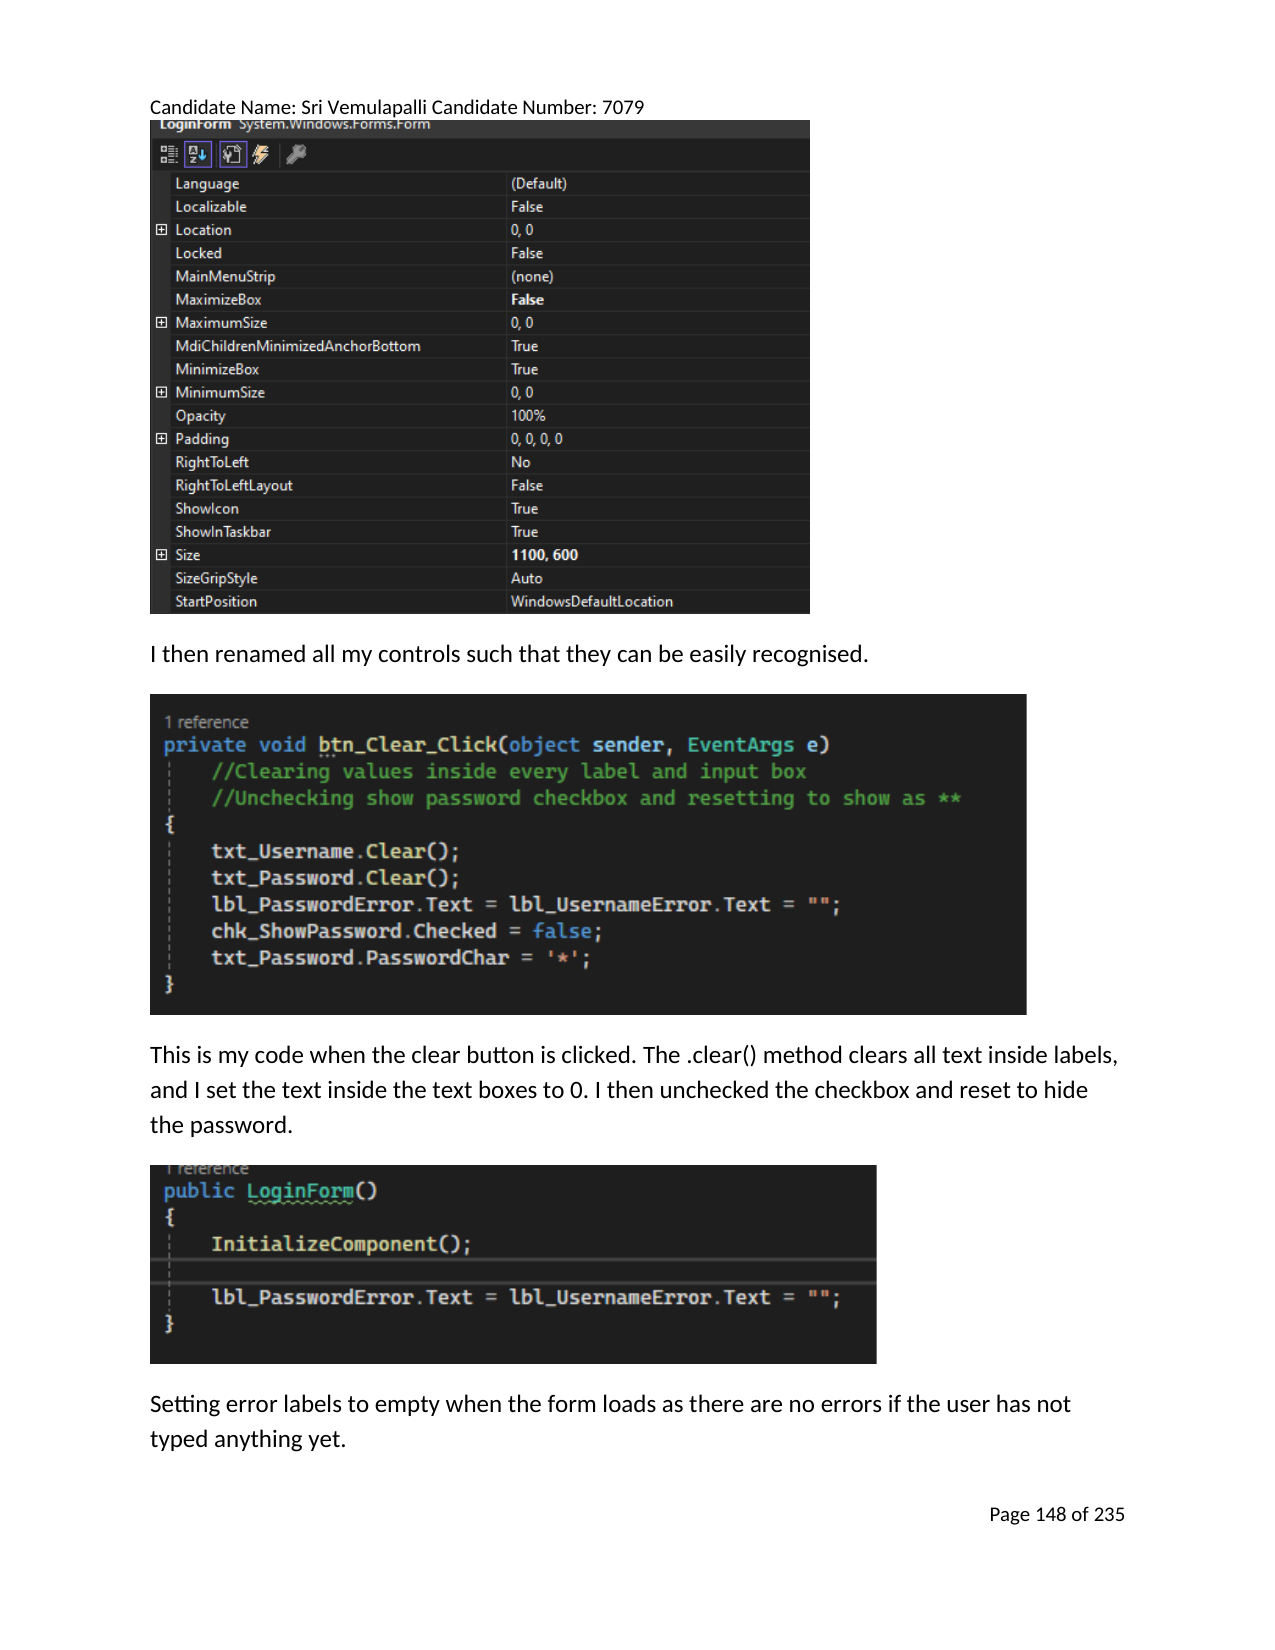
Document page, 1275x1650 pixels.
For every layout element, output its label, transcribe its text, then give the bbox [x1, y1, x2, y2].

picture [150, 120, 810, 614]
text I then renamed all my controls such that they can be easily recognised. [150, 638, 1125, 669]
text This is my code when the clear button is clicked. The .clear() method clears all text inside labels, and I set the text inside the text boxes to 0. I then unchecked the checkbox and reset to hide the password. [150, 1039, 1125, 1140]
text Setting error labels to empty when the form loads as there are no errors if the user has not typed anything yet. [150, 1388, 1125, 1454]
picture [150, 694, 1027, 1015]
picture [150, 1165, 877, 1364]
